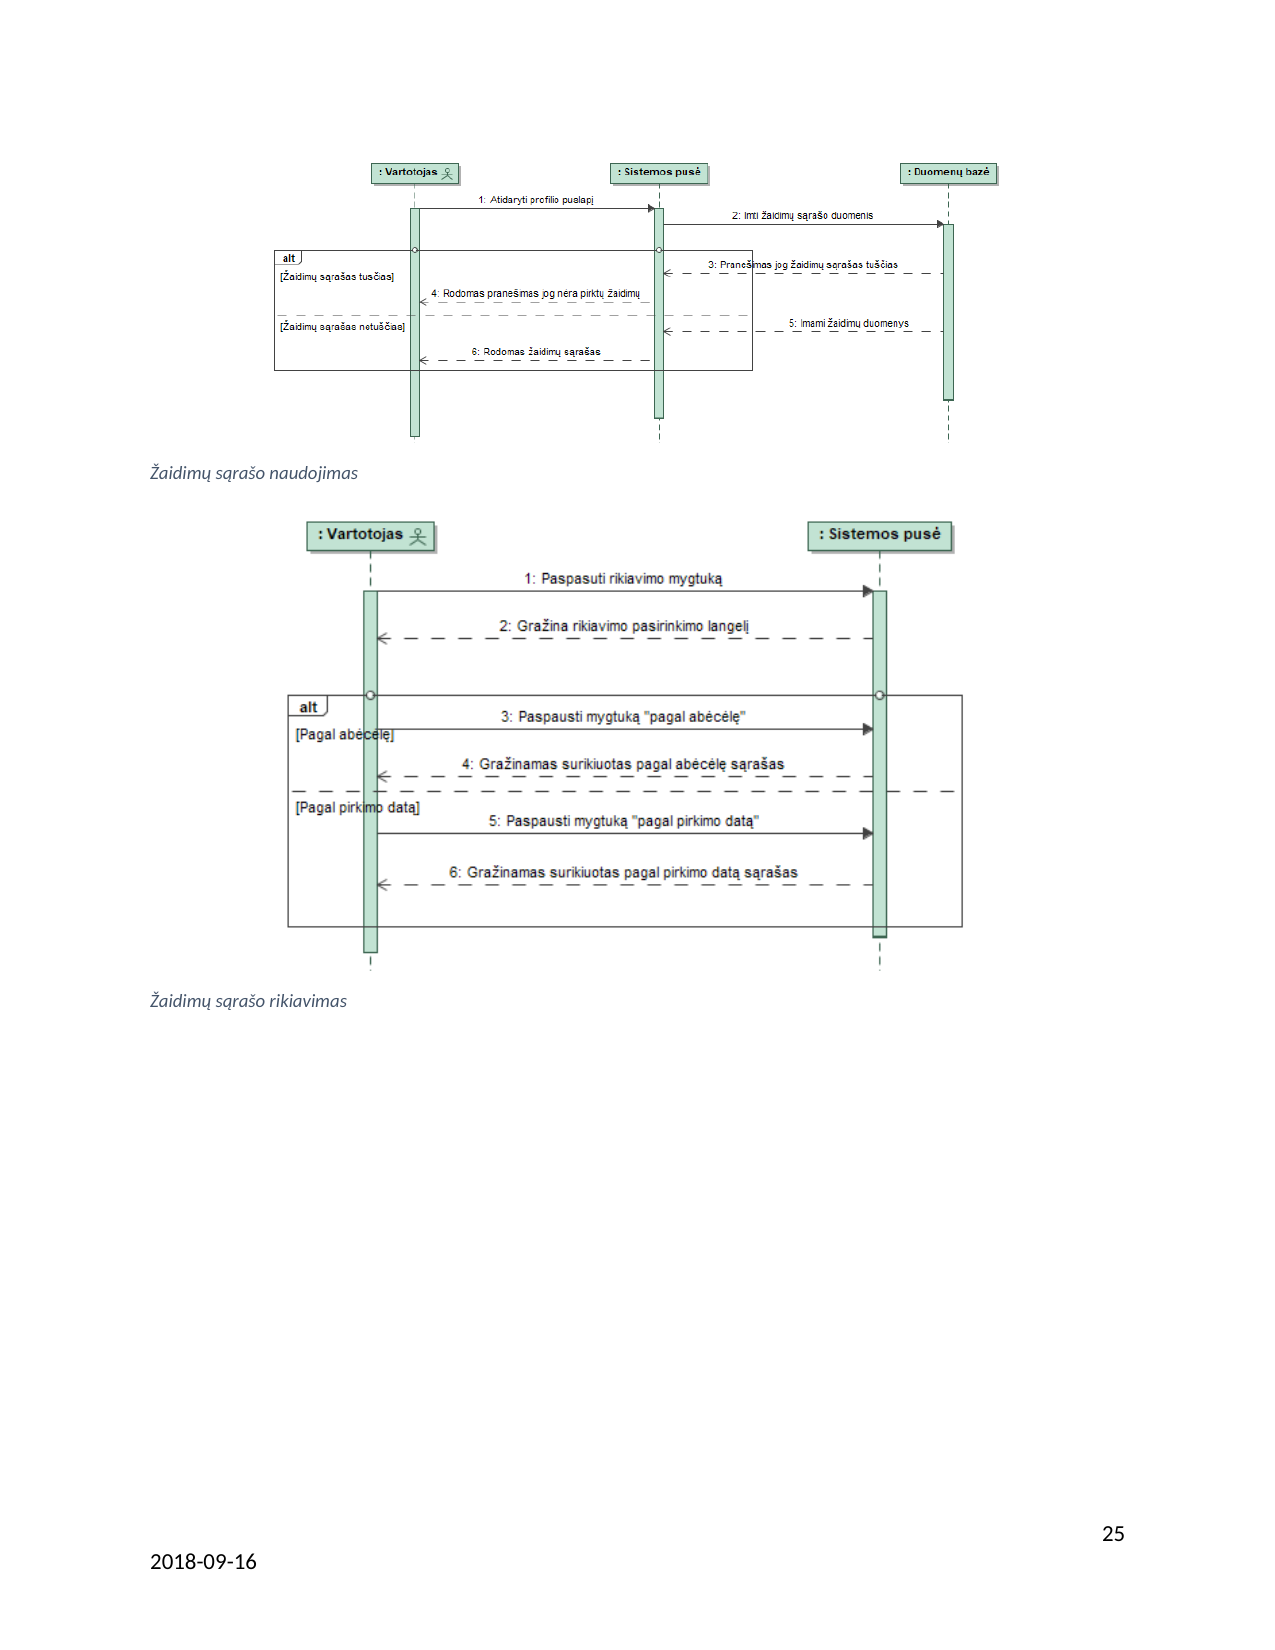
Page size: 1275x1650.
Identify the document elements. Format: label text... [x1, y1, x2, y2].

text Žaidimų sąrašo rikiavimas [150, 989, 1125, 1012]
text Žaidimų sąrašo naudojimas [150, 461, 1125, 484]
picture [262, 504, 1013, 971]
picture [262, 150, 1013, 443]
